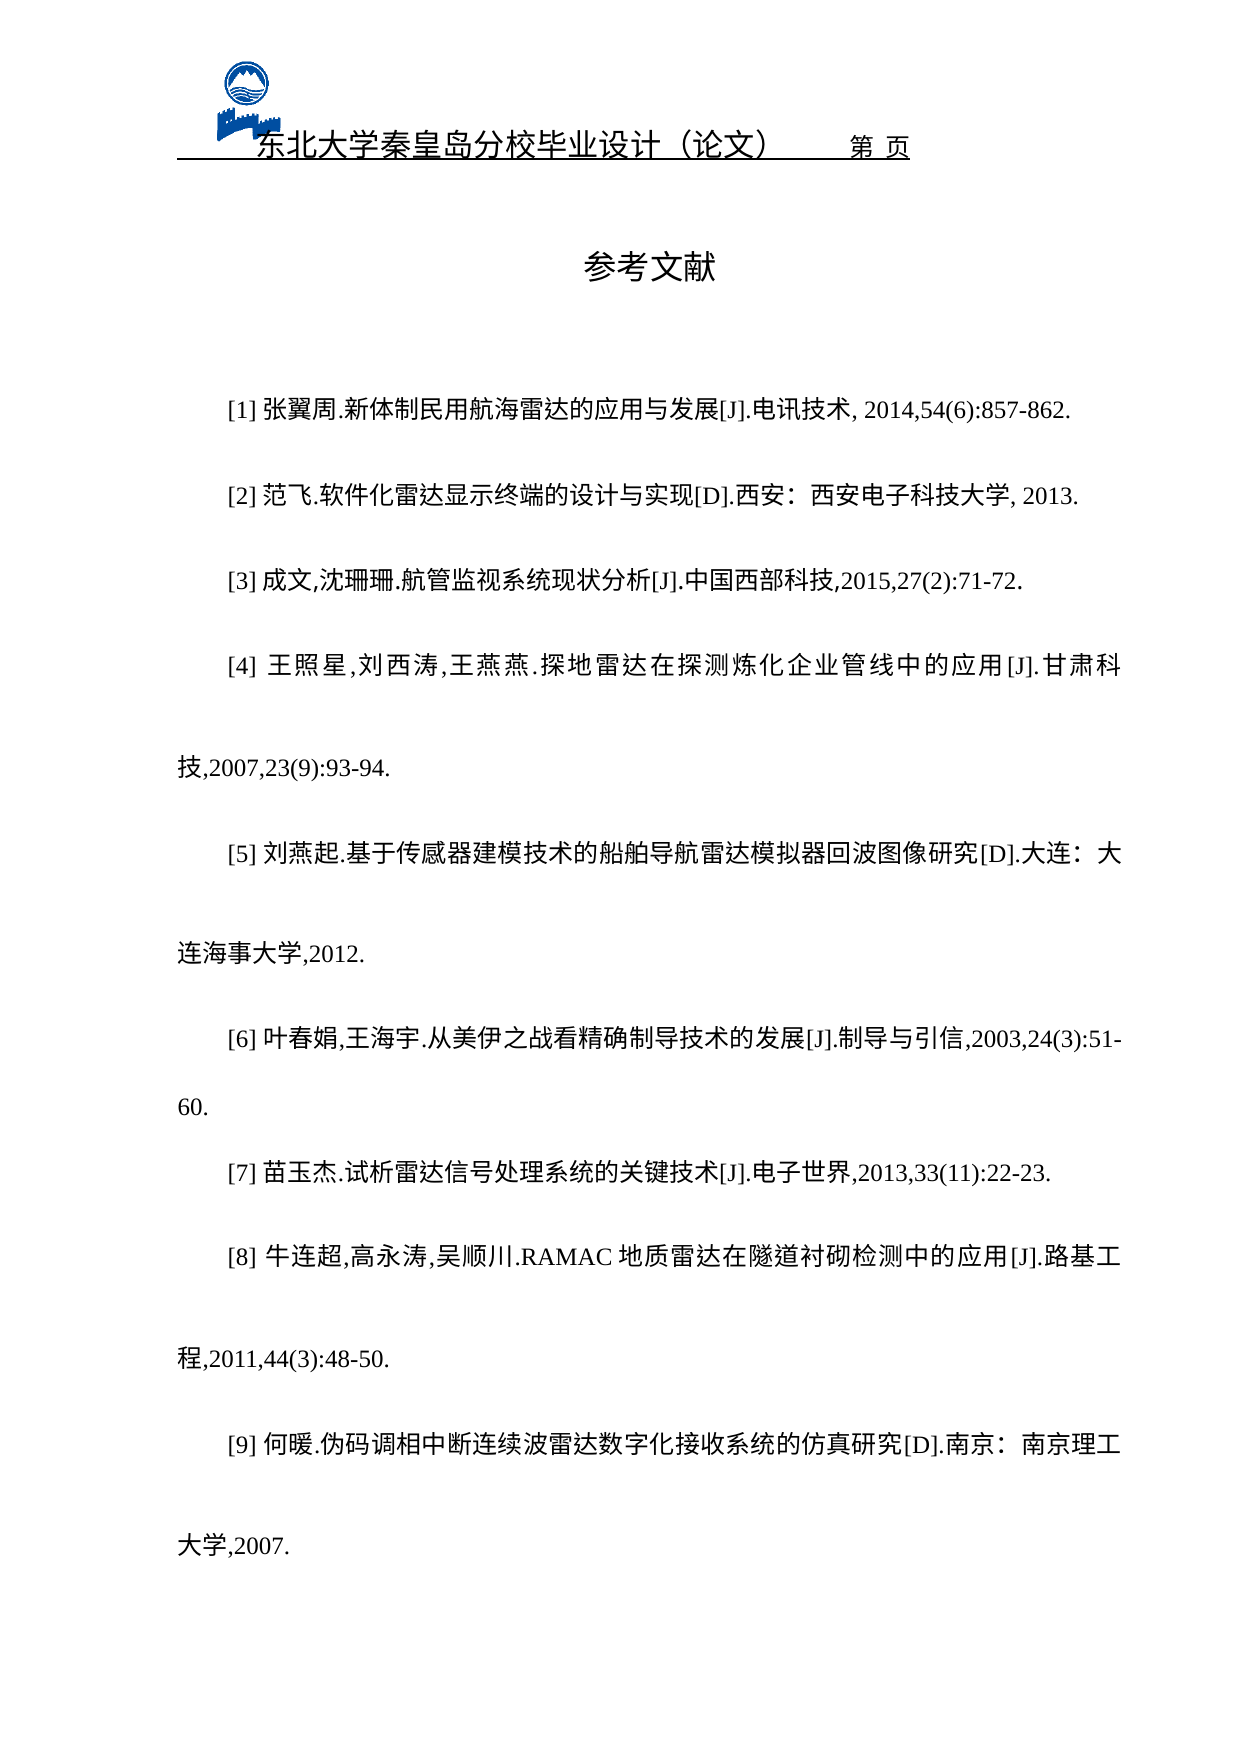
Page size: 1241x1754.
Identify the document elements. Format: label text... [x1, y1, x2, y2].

text [6] 叶春娟,王海宇.从美伊之战看精确制导技术的发展[J].制导与引信,2003,24(3):51-60. [177, 1004, 1122, 1123]
text [2] 范飞.软件化雷达显示终端的设计与实现[D].西安：西安电子科技大学, 2013. [177, 459, 1122, 527]
text [1] 张翼周.新体制民用航海雷达的应用与发展[J].电讯技术, 2014,54(6):857-862. [177, 375, 1122, 443]
text [7] 苗玉杰.试析雷达信号处理系统的关键技术[J].电子世界,2013,33(11):22-23. [177, 1137, 1122, 1205]
text [9] 何暖.伪码调相中断连续波雷达数字化接收系统的仿真研究[D].南京：南京理工大学,2007. [177, 1409, 1122, 1579]
text [8] 牛连超,高永涛,吴顺川.RAMAC地质雷达在隧道衬砌检测中的应用[J].路基工程,2011,44(3):48-50. [177, 1222, 1122, 1392]
text 参考文献 [177, 231, 1122, 298]
picture [208, 61, 285, 143]
text [5] 刘燕起.基于传感器建模技术的船舶导航雷达模拟器回波图像研究[D].大连：大连海事大学,2012. [177, 817, 1122, 987]
text [4] 王照星,刘西涛,王燕燕.探地雷达在探测炼化企业管线中的应用[J].甘肃科技,2007,23(9):93-94. [177, 631, 1122, 800]
text [3] 成文,沈珊珊.航管监视系统现状分析[J].中国西部科技,2015,27(2):71-72. [177, 546, 1122, 613]
